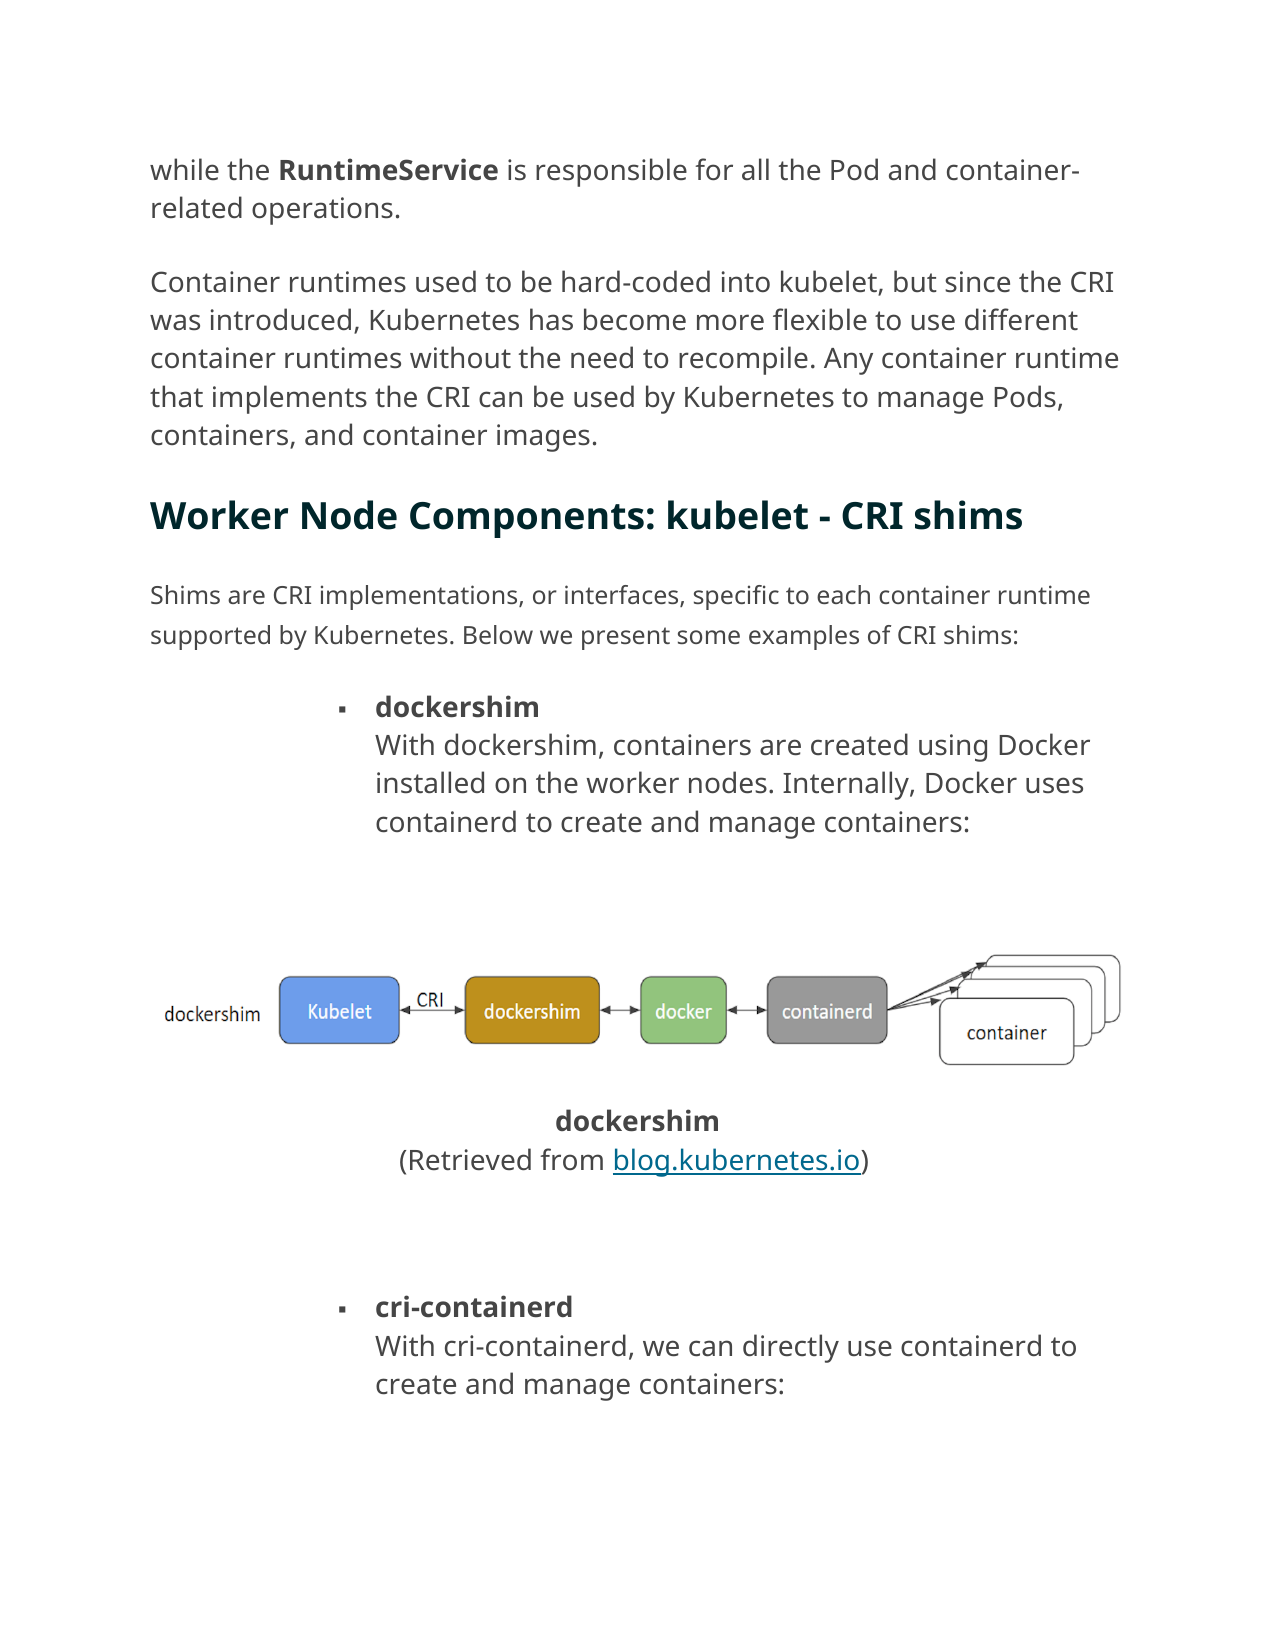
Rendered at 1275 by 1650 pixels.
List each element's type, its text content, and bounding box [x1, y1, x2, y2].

text Shims are CRI implementations, or interfaces, specific to each container runtime supported by Kubernetes. Below we present some examples of CRI shims: [150, 571, 1125, 651]
list cri-containerd With cri-containerd, we can directly use containerd to create and manage containers: [337, 1287, 1125, 1402]
text Container runtimes used to be hard-coded into kubelet, but since the CRI was introduced, Kubernetes has become more flexible to use different container runtimes without the need to recompile. Any container runtime that implements the CRI can be used by Kubernetes to manage Pods, containers, and container images. [150, 262, 1125, 454]
text dockershim (Retrieved from blog.kubernetes.io) [150, 1102, 1125, 1178]
subtitle Worker Node Components: kubelet - CRI shims [150, 489, 1125, 540]
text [150, 150, 1125, 227]
list dockershim With dockershim, containers are created using Docker installed on the worker nodes. Internally, Docker uses containerd to create and manage containers: [337, 687, 1125, 840]
picture [150, 945, 1125, 1067]
